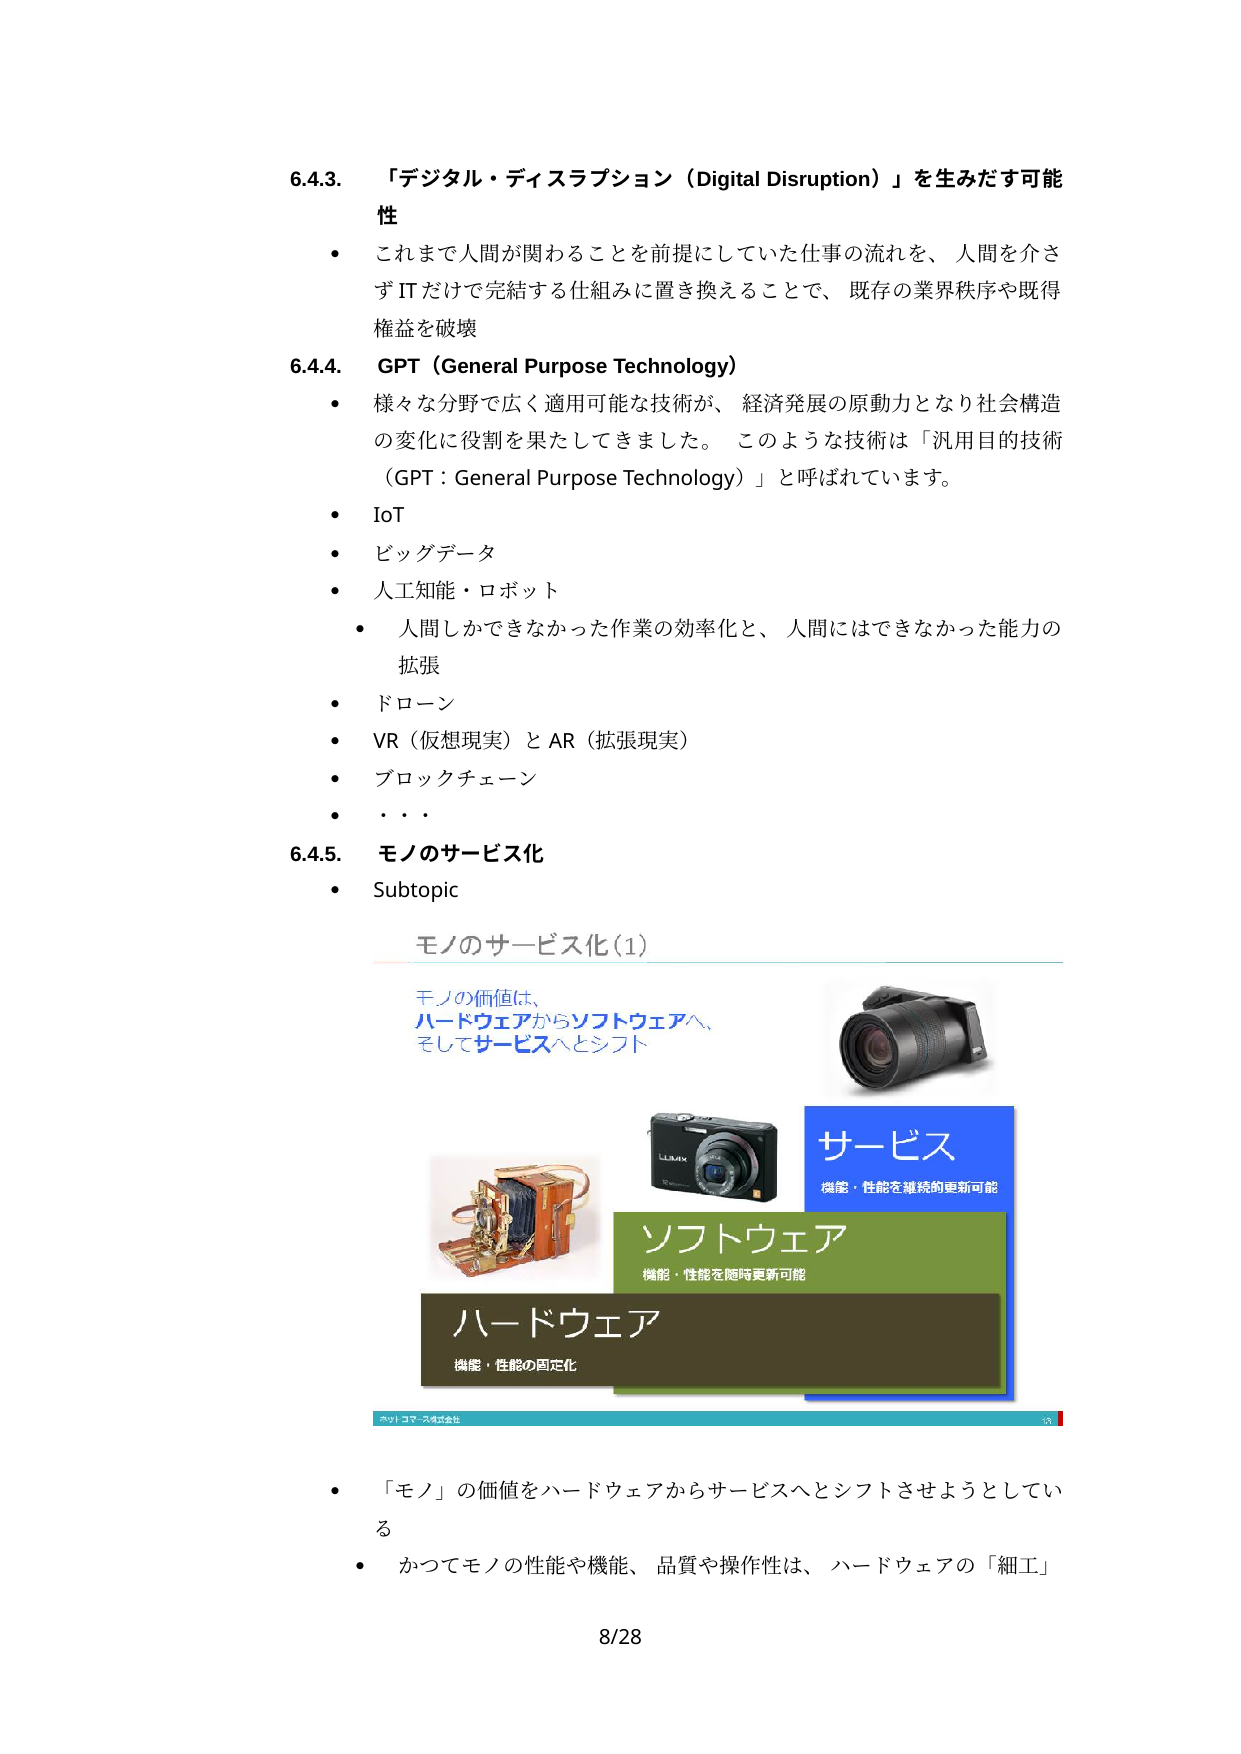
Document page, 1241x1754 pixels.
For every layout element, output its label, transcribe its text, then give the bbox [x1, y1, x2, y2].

list VR（仮想現実）とAR（拡張現実） [331, 721, 1063, 758]
list ドローン [331, 683, 1063, 721]
list 人間しかできなかった作業の効率化と、 人間にはできなかった能力の拡張 [356, 608, 1063, 683]
subtitle GPT（General Purpose Technology） [290, 346, 1063, 383]
list ・・・ [331, 796, 1063, 833]
subtitle モノのサービス化 [290, 833, 1063, 871]
list ブロックチェーン [331, 758, 1063, 796]
picture [373, 908, 1063, 1426]
subtitle 「デジタル・ディスラプション（Digital Disruption）」を生みだす可能性 [290, 158, 1063, 233]
list IoT [331, 496, 1063, 533]
list 「モノ」の価値をハードウェアからサービスへとシフトさせようとしている [331, 1471, 1063, 1546]
list 人工知能・ロボット [331, 571, 1063, 608]
list Subtopic [331, 871, 1063, 908]
list 様々な分野で広く適用可能な技術が、 経済発展の原動力となり社会構造の変化に役割を果たしてきました。 このような技術は「汎用目的技術（GPT：General Purpose Technology）」と呼ばれています。 [331, 383, 1063, 496]
list これまで人間が関わることを前提にしていた仕事の流れを、 人間を介さずITだけで完結する仕組みに置き換えることで、 既存の業界秩序や既得権益を破壊 [331, 233, 1063, 346]
list ビッグデータ [331, 533, 1063, 571]
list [356, 1546, 1063, 1583]
